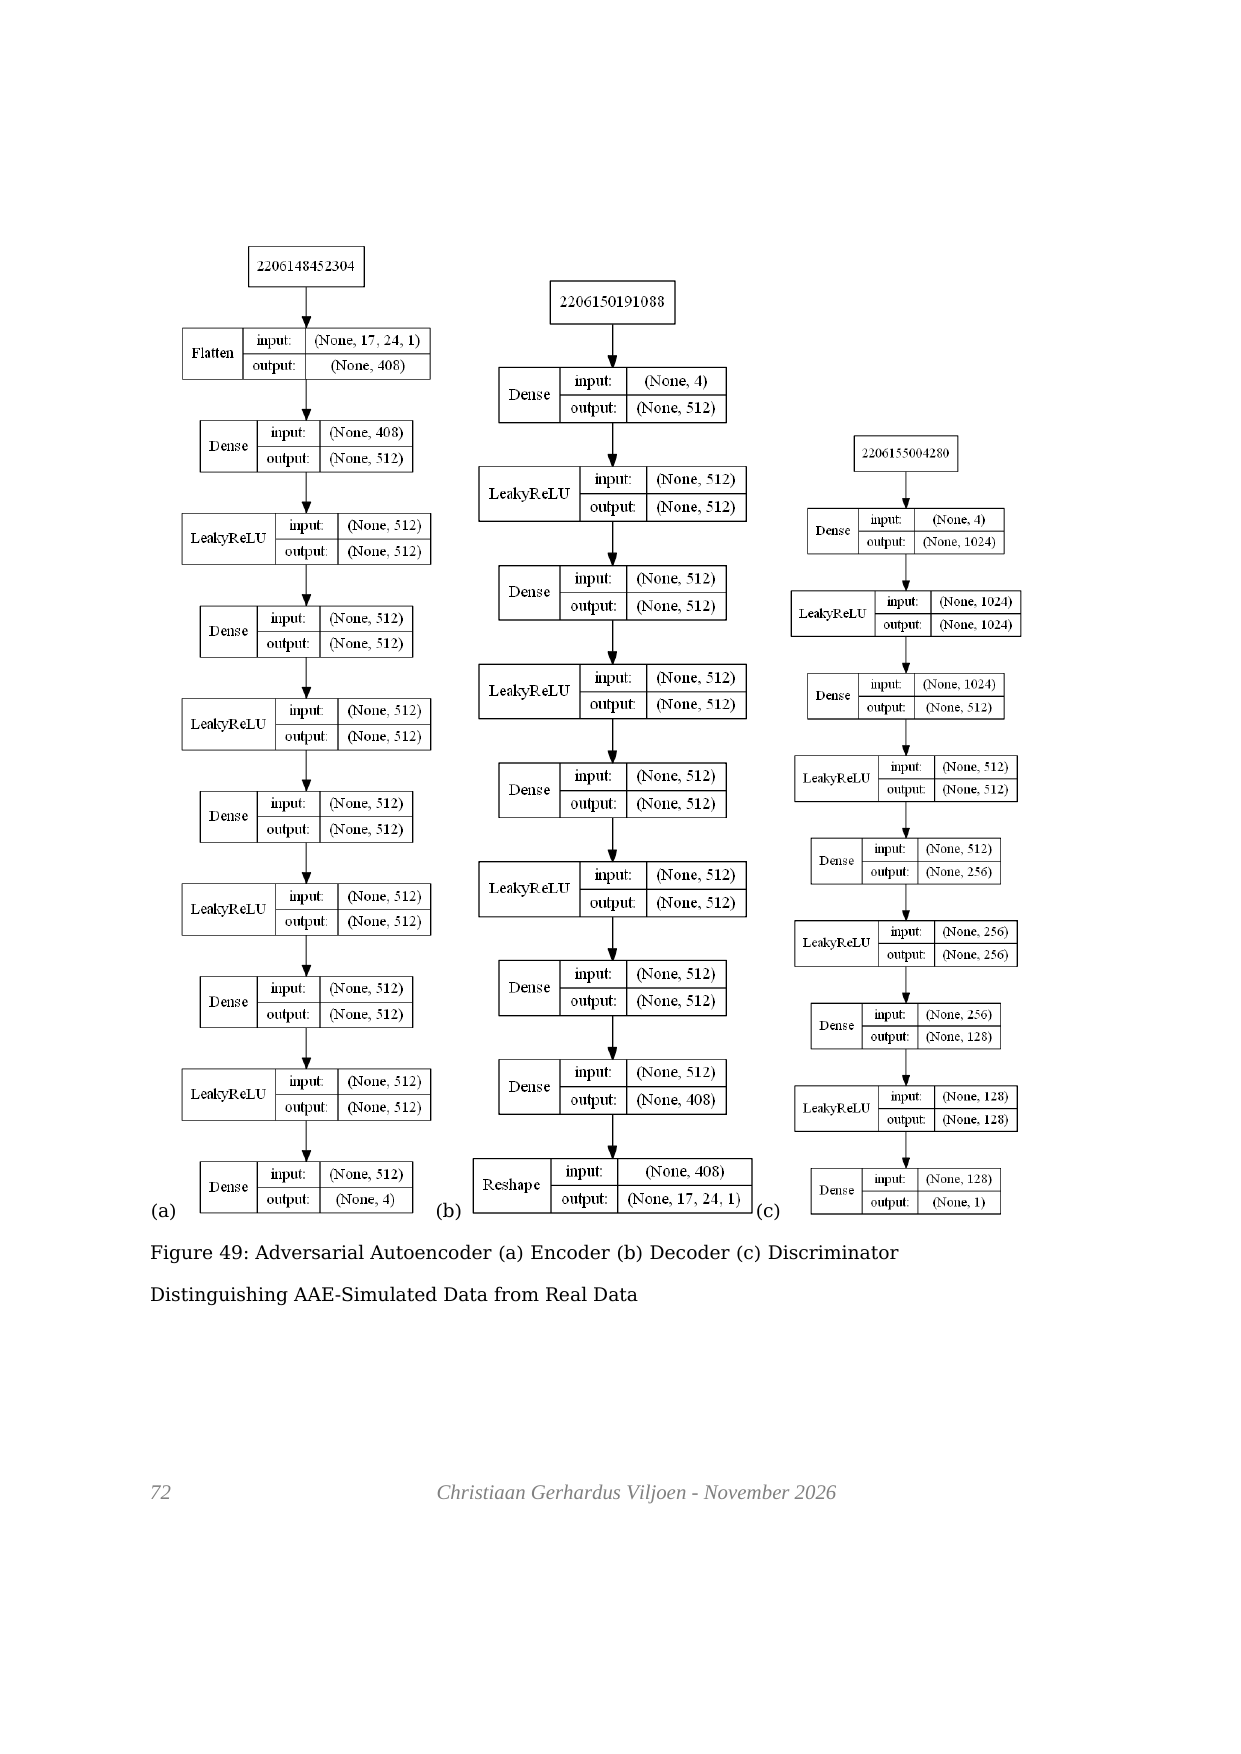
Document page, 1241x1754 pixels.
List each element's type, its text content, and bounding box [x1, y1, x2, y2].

picture [468, 276, 755, 1218]
text Distinguishing AAE-Simulated Data from Real Data [150, 1283, 1090, 1306]
text Figure 49: Adversarial Autoencoder (a) Encoder (b) Decoder (c) Discriminator [150, 1241, 1090, 1264]
picture [177, 241, 435, 1218]
picture [787, 431, 1024, 1218]
